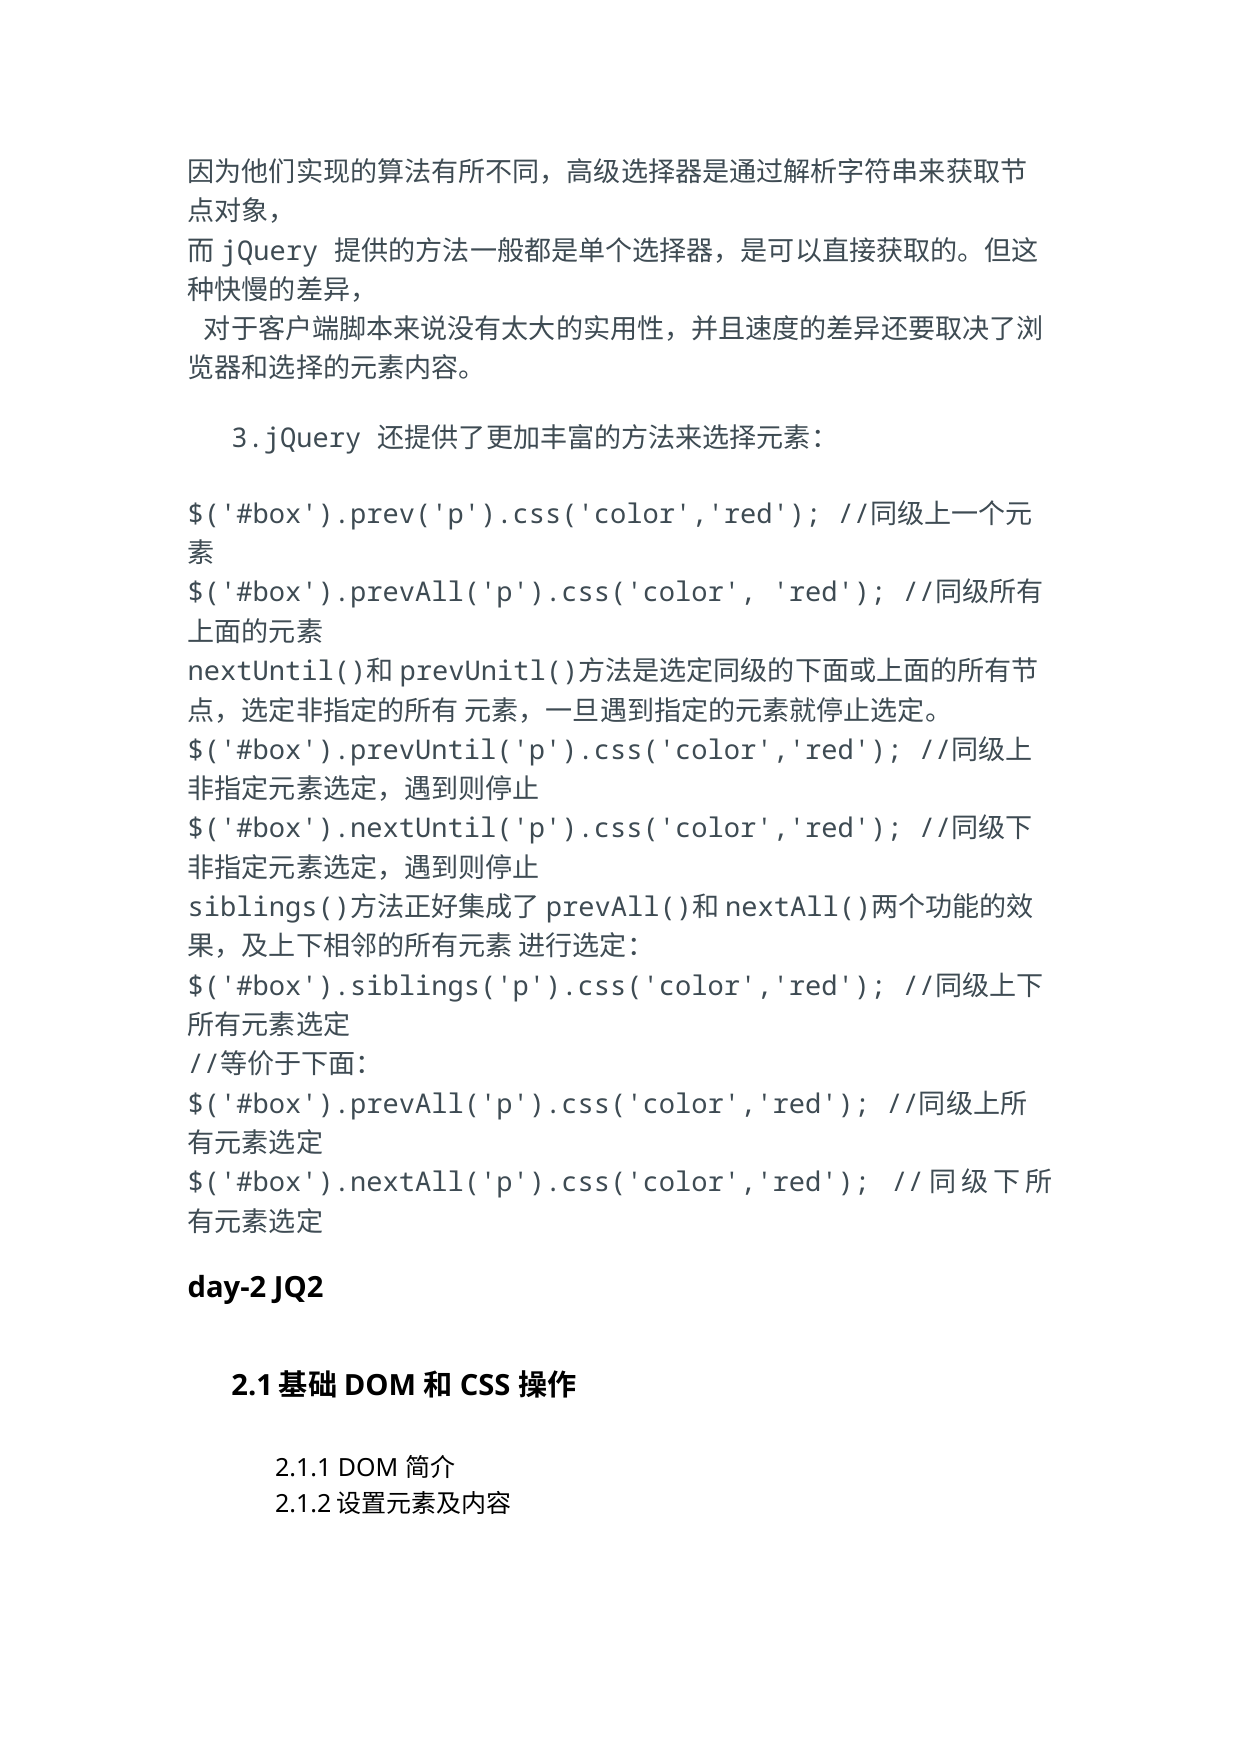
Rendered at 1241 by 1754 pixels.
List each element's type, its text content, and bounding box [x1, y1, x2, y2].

text 因为他们实现的算法有所不同，高级选择器是通过解析字符串来获取节点对象， [187, 150, 1053, 228]
text $('#box').prev('p').css('color','red'); //同级上一个元素 [187, 492, 1053, 570]
text $('#box').prevAll('p').css('color','red'); //同级上所有元素选定 [187, 1082, 1053, 1160]
text $('#box').prevUntil('p').css('color','red'); //同级上非指定元素选定，遇到则停止 [187, 728, 1053, 806]
text 对于客户端脚本来说没有太大的实用性，并且速度的差异还要取决了浏览器和选择的元素内容。 [187, 307, 1053, 386]
subtitle 2.1基础 DOM 和 CSS 操作 [187, 1362, 1053, 1404]
text $('#box').siblings('p').css('color','red'); //同级上下所有元素选定 [187, 964, 1053, 1042]
text $('#box').nextAll('p').css('color','red'); //同级下所有元素选定 [187, 1160, 1053, 1239]
text siblings()方法正好集成了 prevAll()和 nextAll()两个功能的效果，及上下相邻的所有元素 进行选定： [187, 885, 1053, 964]
text $('#box').prevAll('p').css('color', 'red'); //同级所有上面的元素 [187, 570, 1053, 649]
text nextUntil()和 prevUnitl()方法是选定同级的下面或上面的所有节点，选定非指定的所有 元素，一旦遇到指定的元素就停止选定。 [187, 649, 1053, 728]
text 而 jQuery 提供的方法一般都是单个选择器，是可以直接获取的。但这种快慢的差异， [187, 228, 1053, 307]
text $('#box').nextUntil('p').css('color','red'); //同级下非指定元素选定，遇到则停止 [187, 806, 1053, 885]
text //等价于下面： [187, 1042, 1053, 1082]
subtitle 2.1.2设置元素及内容 [238, 1484, 1053, 1520]
text 3.jQuery 还提供了更加丰富的方法来选择元素： [187, 416, 1053, 455]
subtitle day-2 JQ2 [187, 1266, 1053, 1306]
subtitle 2.1.1 DOM 简介 [238, 1448, 1053, 1484]
